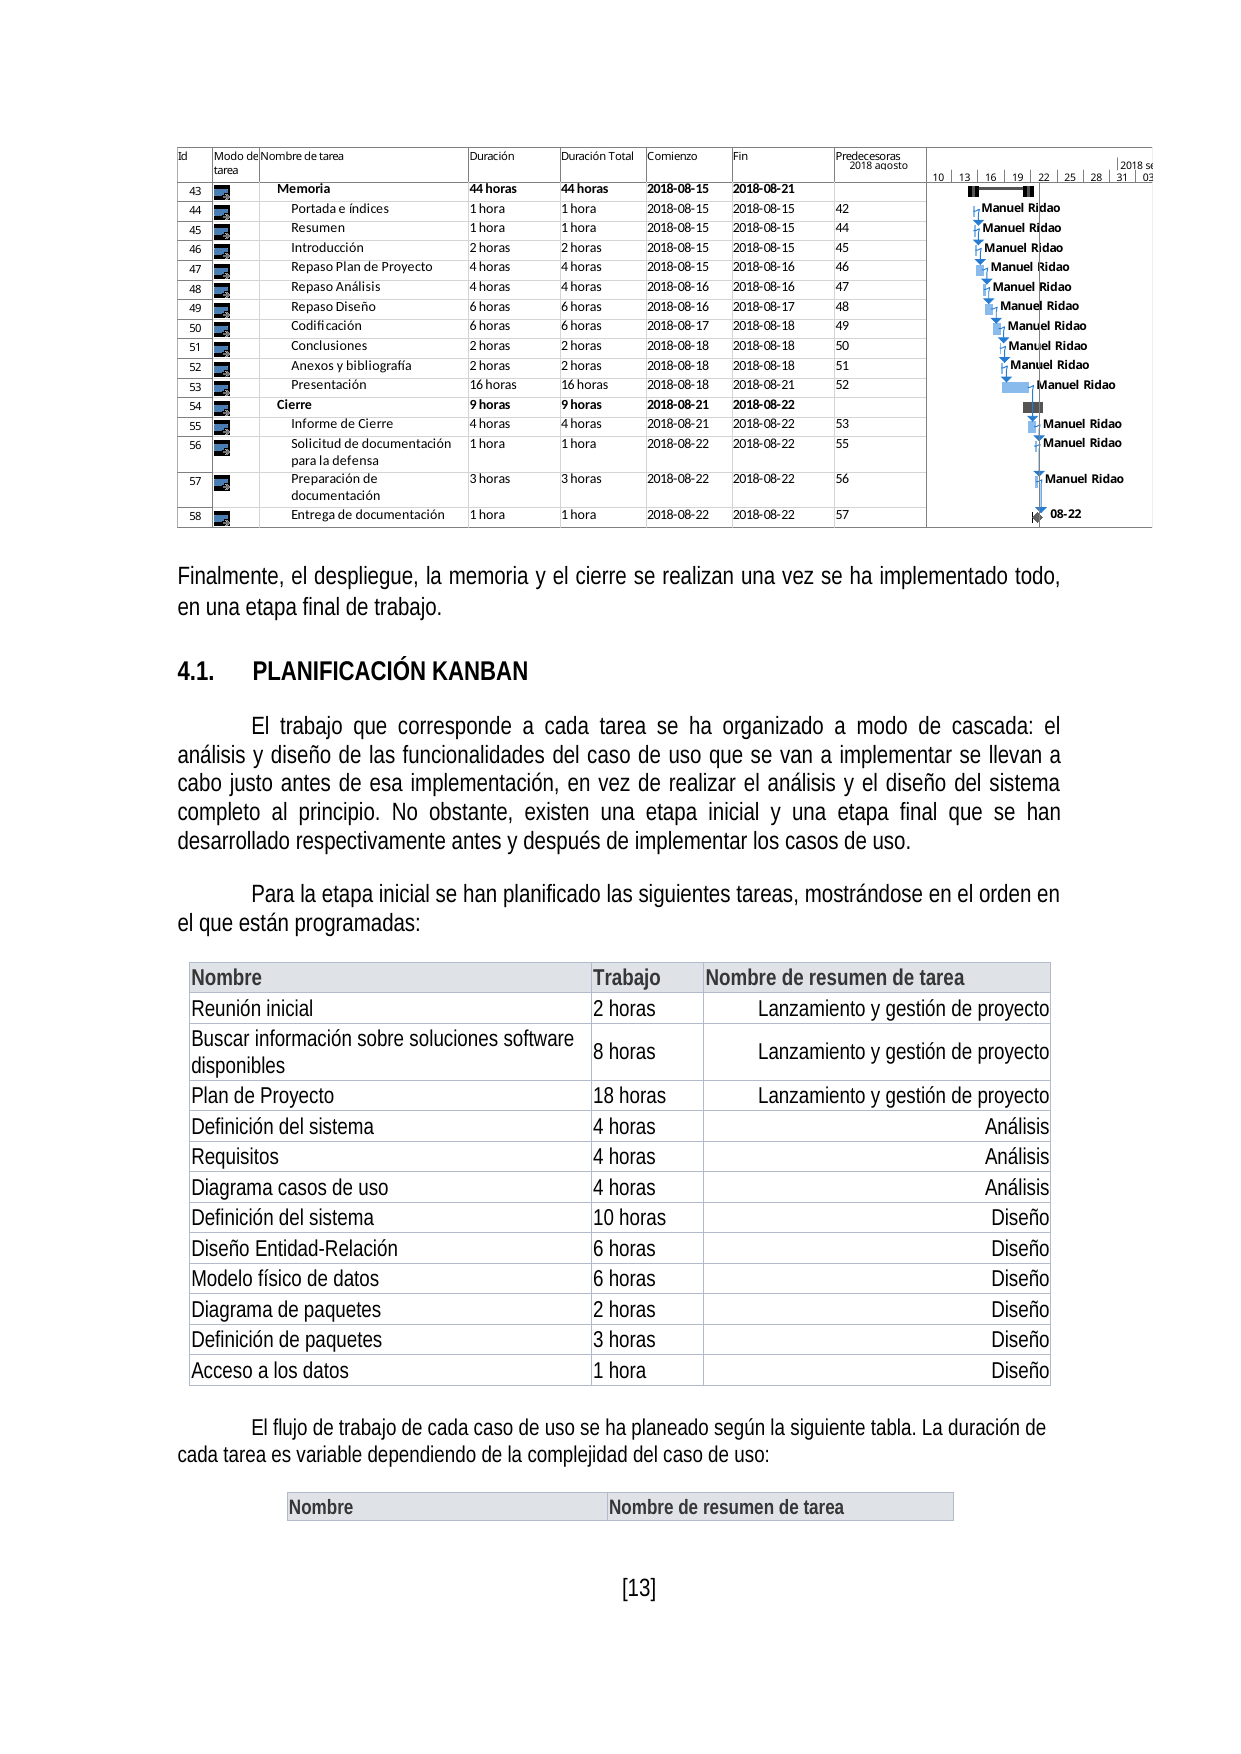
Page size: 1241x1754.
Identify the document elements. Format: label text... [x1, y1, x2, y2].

table_cell 8 horas [592, 1024, 703, 1079]
table_cell Definición del sistema [190, 1111, 591, 1141]
table_cell Diseño [704, 1264, 1050, 1293]
table_cell 3 horas [592, 1325, 703, 1354]
table_cell Modelo físico de datos [190, 1264, 591, 1293]
table_cell 6 horas [592, 1233, 703, 1263]
table_header Nombre de resumen de tarea [704, 963, 1050, 992]
table_cell Análisis [704, 1142, 1050, 1171]
table_cell 1 hora [592, 1355, 703, 1385]
table_cell Reunión inicial [190, 993, 591, 1023]
table_cell Definición del sistema [190, 1203, 591, 1232]
table_header Trabajo [592, 963, 703, 992]
table_cell Lanzamiento y gestión de proyecto [704, 1024, 1050, 1079]
text El trabajo que corresponde a cada tarea se ha organizado a modo de cascada: el análisis y diseño de las funcionalidades del caso de uso que se van a implementar se llevan a cabo justo antes de esa implementación, en vez de realizar el análisis y el diseño del sistema completo al principio. No obstante, existen una etapa inicial y una etapa final que se han desarrollado respectivamente antes y después de implementar los casos de uso. [177, 711, 1063, 854]
table_cell Requisitos [190, 1142, 591, 1171]
table_cell Diseño Entidad-Relación [190, 1233, 591, 1263]
table_cell Plan de Proyecto [190, 1081, 591, 1110]
table_cell Diseño [704, 1325, 1050, 1354]
table_cell Acceso a los datos [190, 1355, 591, 1385]
table_cell 4 horas [592, 1111, 703, 1141]
text Para la etapa inicial se han planificado las siguientes tareas, mostrándose en el orden en el que están programadas: [177, 879, 1063, 937]
table_cell Buscar información sobre soluciones software disponibles [190, 1024, 591, 1079]
table_cell Diagrama de paquetes [190, 1294, 591, 1324]
table_cell Diagrama casos de uso [190, 1172, 591, 1202]
table_cell Lanzamiento y gestión de proyecto [704, 1081, 1050, 1110]
table_cell Diseño [704, 1233, 1050, 1263]
table_cell Análisis [704, 1172, 1050, 1202]
table_cell 18 horas [592, 1081, 703, 1110]
table_header Nombre de resumen de tarea [608, 1493, 953, 1520]
table_cell 6 horas [592, 1264, 703, 1293]
table_cell Análisis [704, 1111, 1050, 1141]
table_header Nombre [288, 1493, 607, 1520]
table_cell Diseño [704, 1203, 1050, 1232]
table_cell Lanzamiento y gestión de proyecto [704, 993, 1050, 1023]
table_cell 4 horas [592, 1142, 703, 1171]
table_header Nombre [190, 963, 591, 992]
table_cell Diseño [704, 1294, 1050, 1324]
table_cell 10 horas [592, 1203, 703, 1232]
table_cell 4 horas [592, 1172, 703, 1202]
table_cell 2 horas [592, 993, 703, 1023]
text Finalmente, el despliegue, la memoria y el cierre se realizan una vez se ha implementado todo, en una etapa final de trabajo. [177, 561, 1063, 621]
subtitle PLANIFICACIÓN KANBAN [177, 655, 1063, 686]
table_cell Definición de paquetes [190, 1325, 591, 1354]
table_cell Diseño [704, 1355, 1050, 1385]
text El flujo de trabajo de cada caso de uso se ha planeado según la siguiente tabla. La duración de cada tarea es variable dependiendo de la complejidad del caso de uso: [177, 1414, 1063, 1467]
table_cell 2 horas [592, 1294, 703, 1324]
